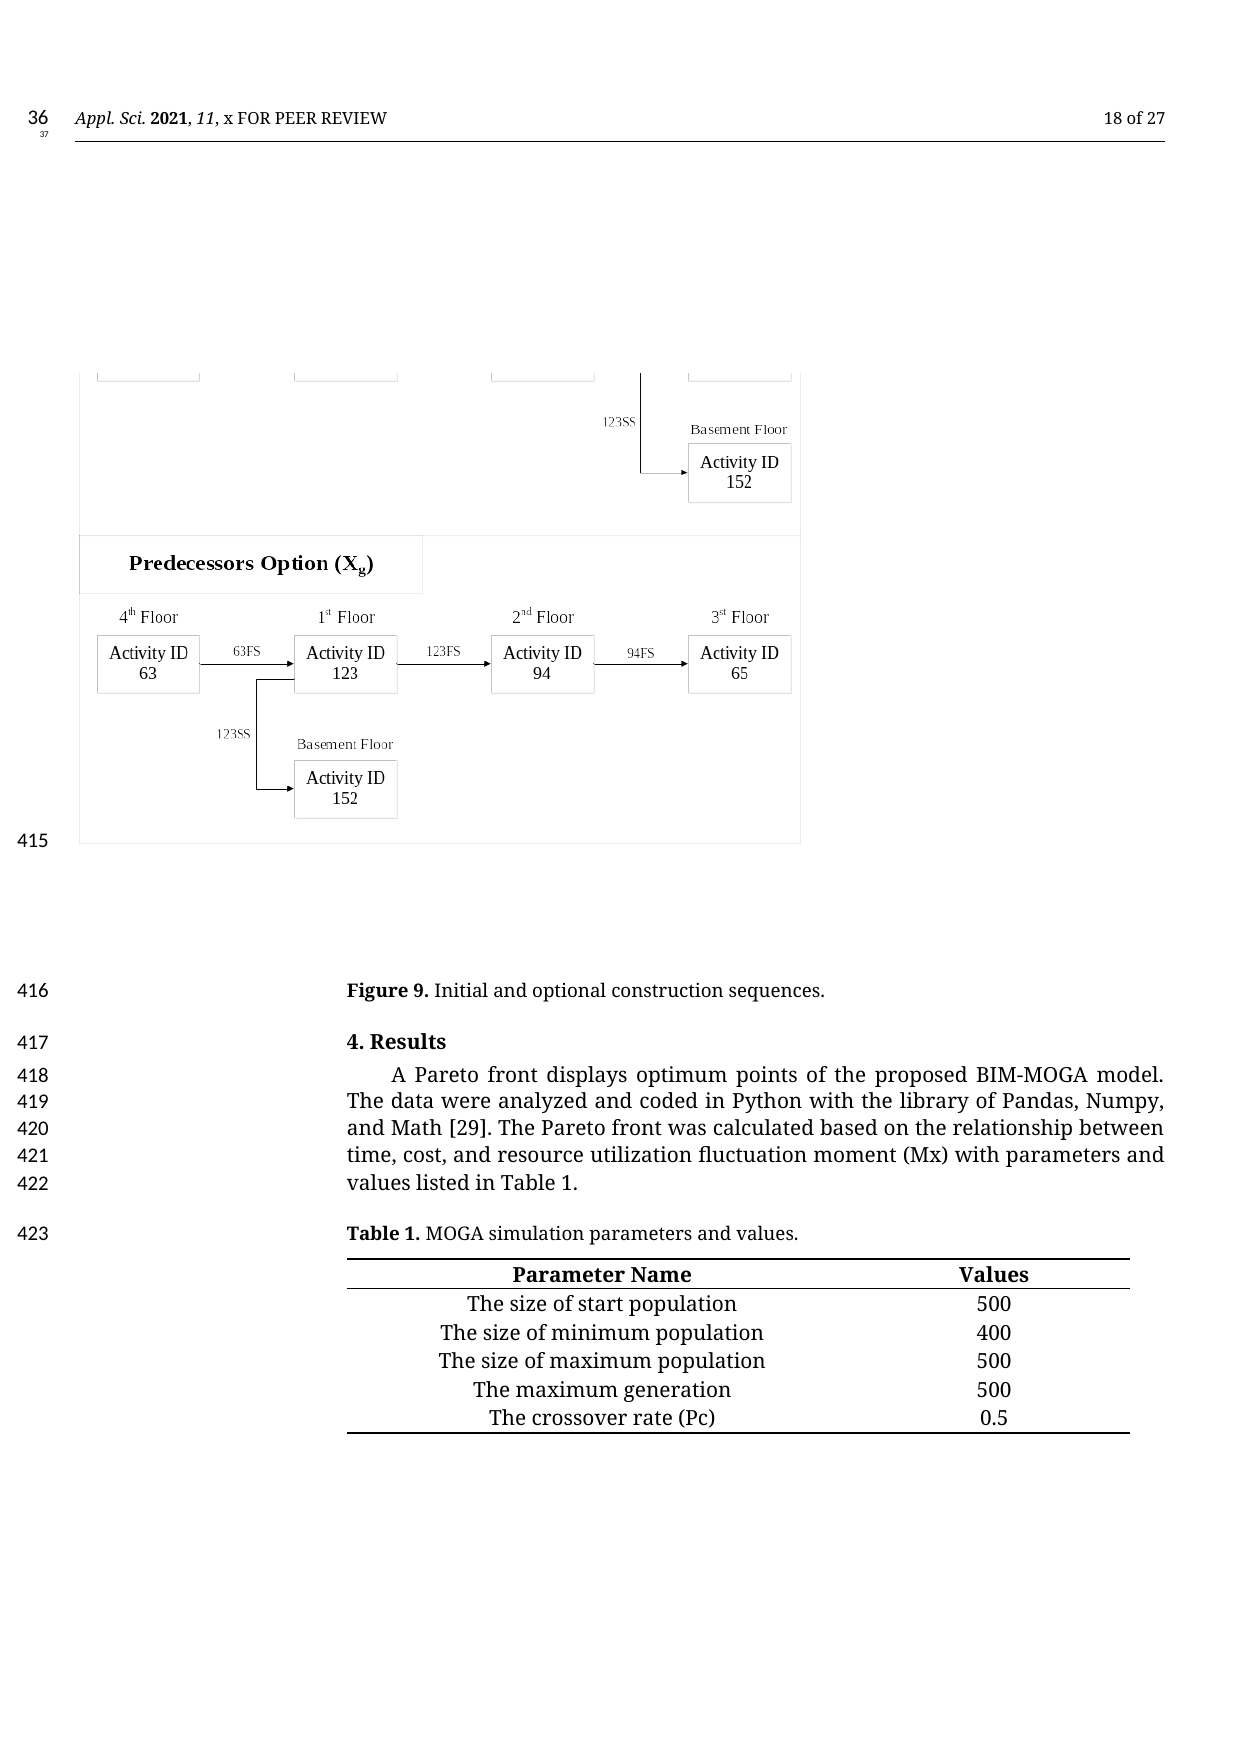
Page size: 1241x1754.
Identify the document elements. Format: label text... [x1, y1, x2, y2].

text Figure 9. Initial and optional construction sequences. [347, 978, 1165, 1003]
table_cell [347, 1289, 857, 1432]
text A Pareto front displays optimum points of the proposed BIM-MOGA model. The data were analyzed and coded in Python with the library of Pandas, Numpy, and Math [29]. The Pareto front was calculated based on the relationship between time, cost, and resource utilization fluctuation moment (Mx) with parameters and values listed in Table 1. [347, 1061, 1165, 1196]
subtitle 4. Results [347, 1028, 1165, 1054]
table_header Parameter Name [347, 1260, 857, 1288]
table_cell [858, 1289, 1130, 1432]
text Table 1. MOGA simulation parameters and values. [347, 1221, 1165, 1245]
table_header Values [858, 1260, 1130, 1288]
